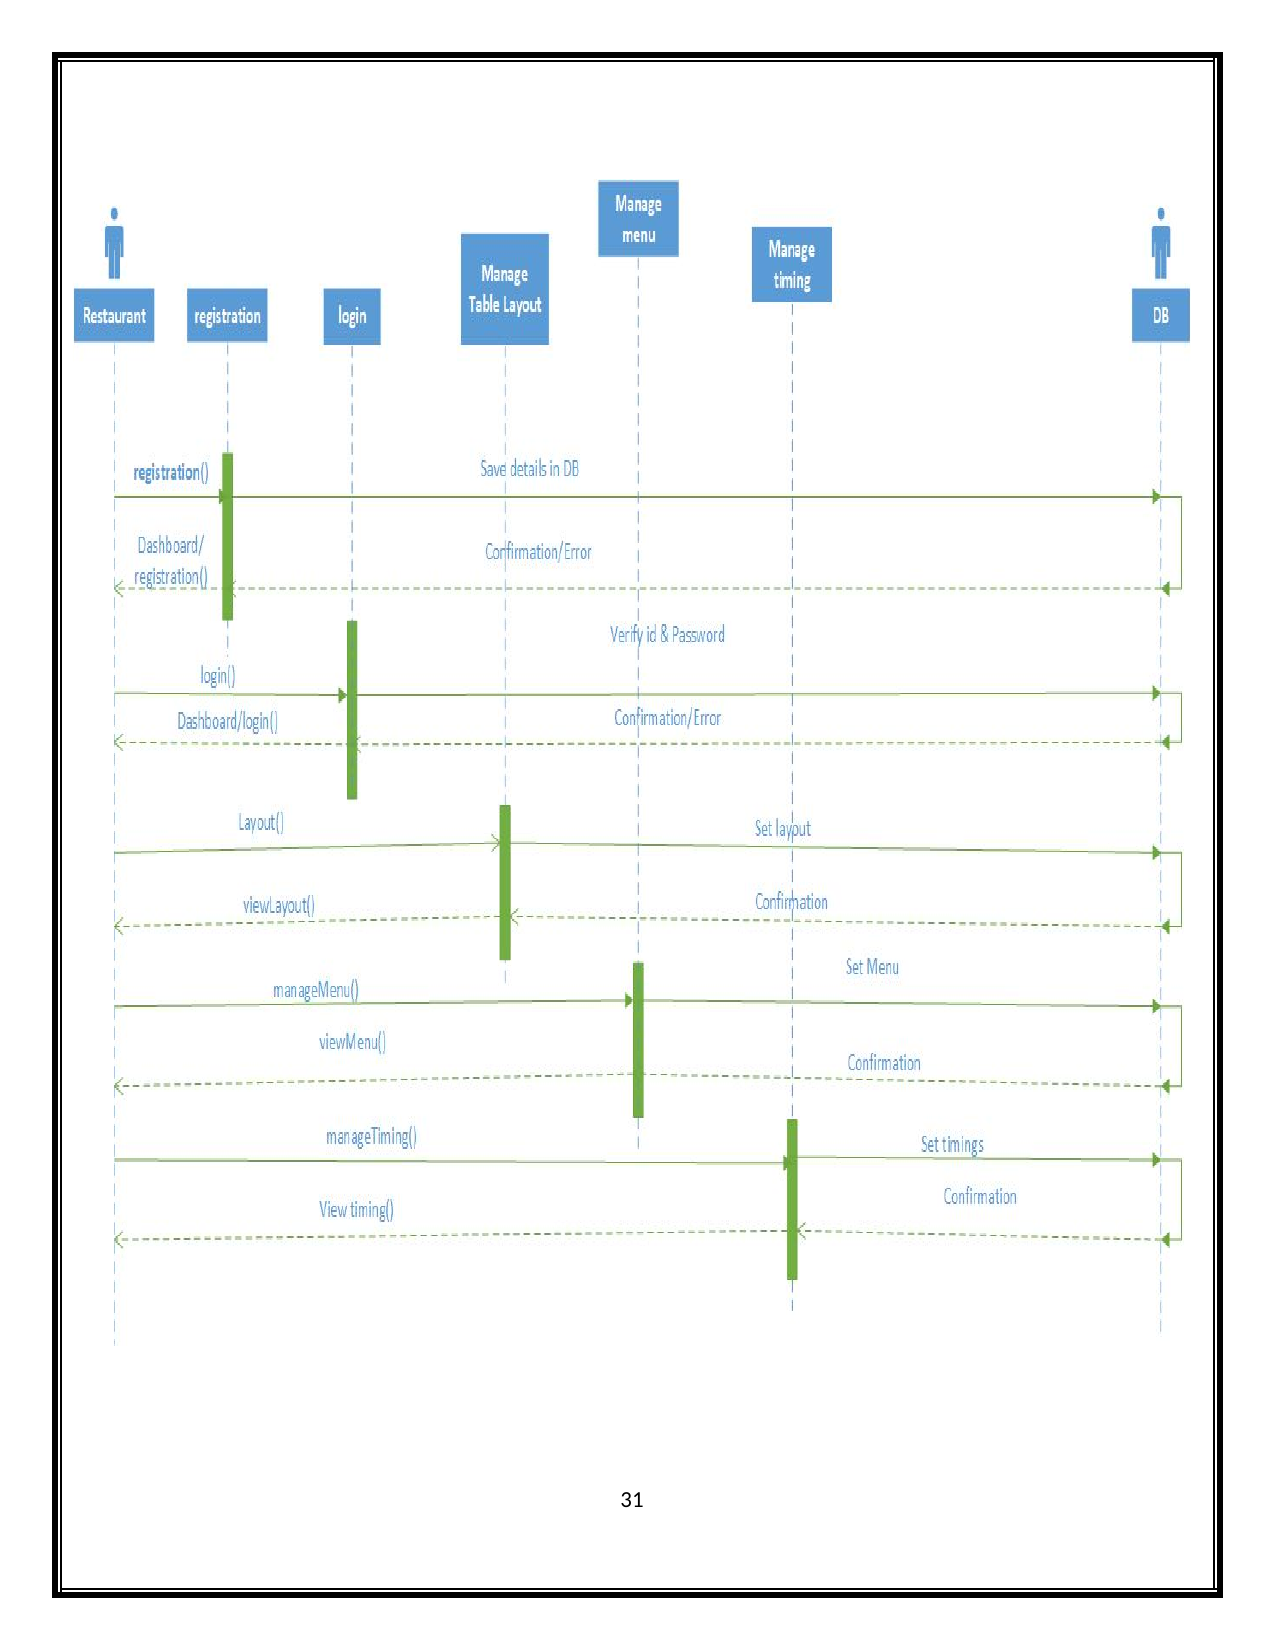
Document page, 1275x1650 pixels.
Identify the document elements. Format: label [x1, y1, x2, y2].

picture [72, 179, 1191, 1346]
